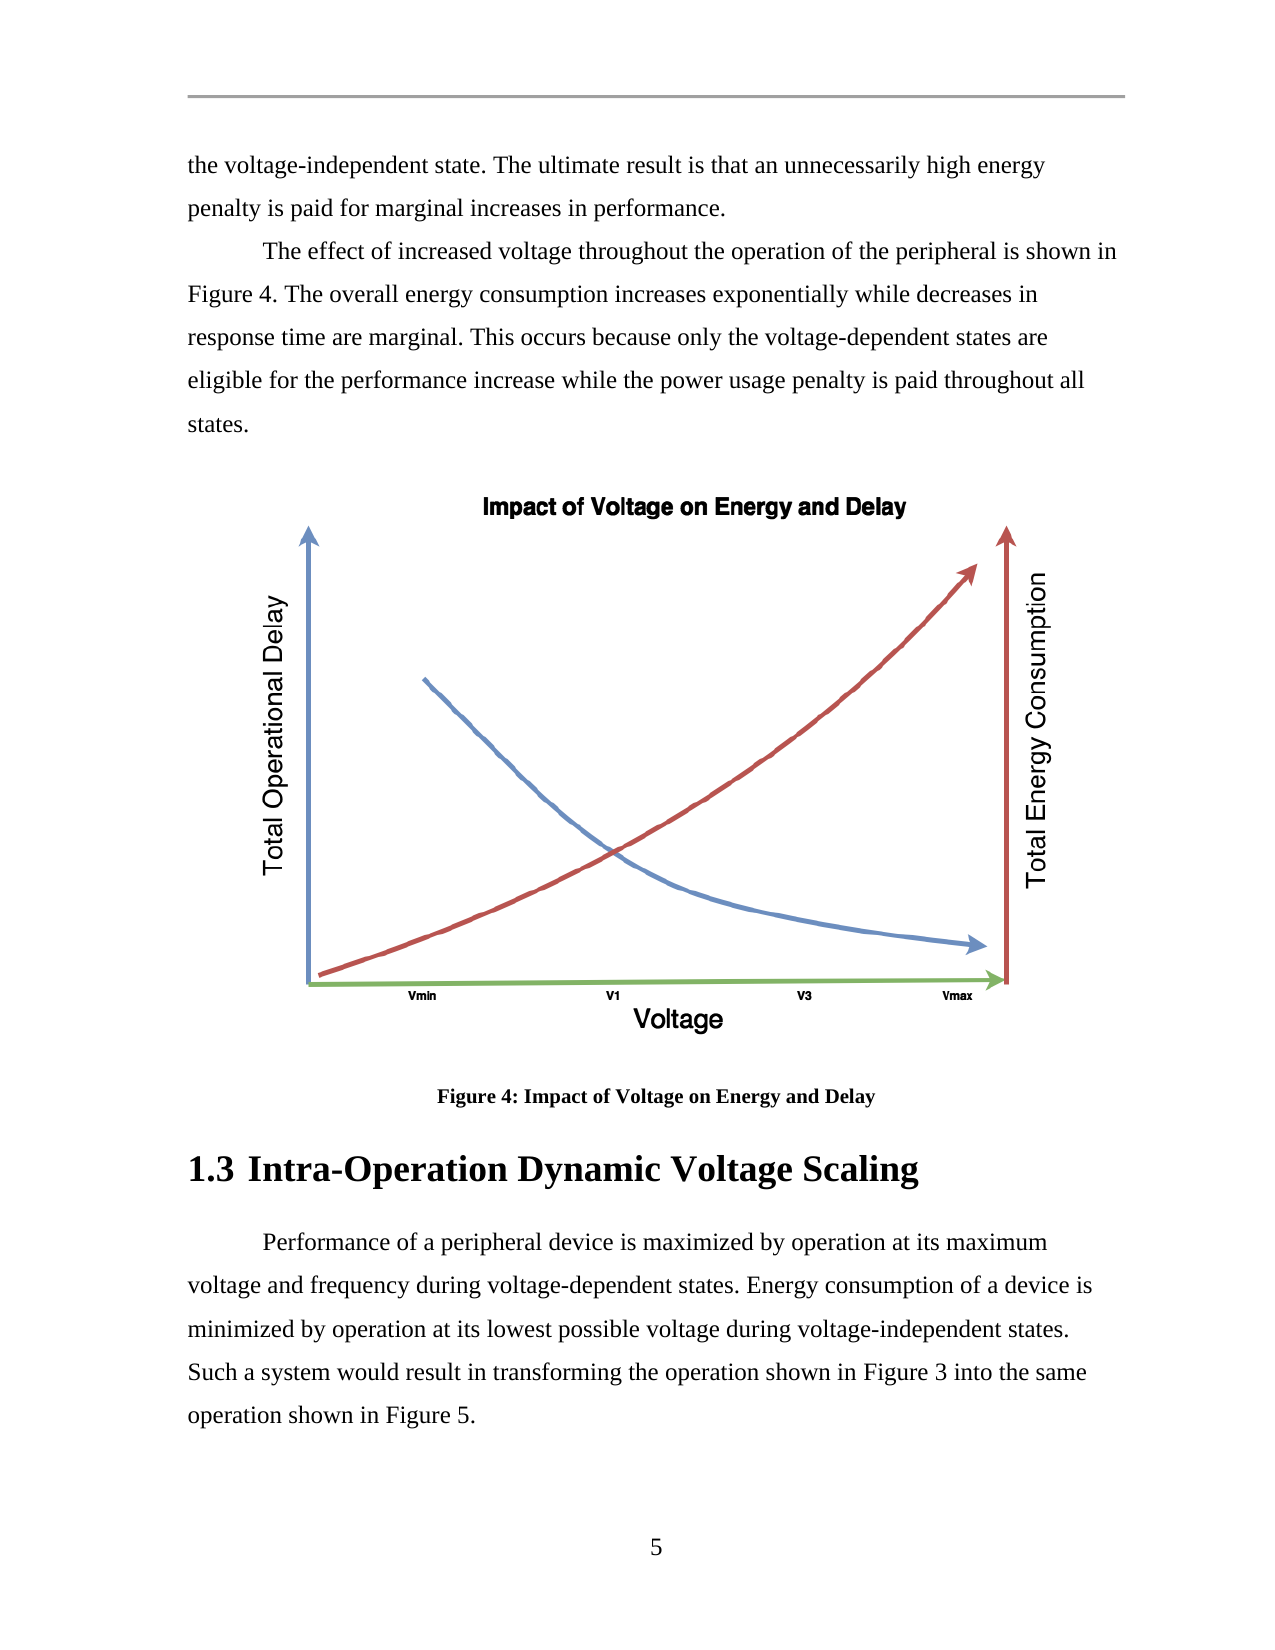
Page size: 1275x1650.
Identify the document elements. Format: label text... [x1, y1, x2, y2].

text Performance of a peripheral device is maximized by operation at its maximum voltage and frequency during voltage-dependent states. Energy consumption of a device is minimized by operation at its lowest possible voltage during voltage-independent states. Such a system would result in transforming the operation shown in Figure 3 into the same operation shown in Figure 5. [187, 1227, 1125, 1429]
picture [257, 495, 1055, 1045]
text Figure 4: Impact of Voltage on Energy and Delay [187, 1084, 1125, 1108]
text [187, 150, 1125, 222]
subtitle Intra-Operation Dynamic Voltage Scaling [187, 1147, 1125, 1190]
text The effect of increased voltage throughout the operation of the peripheral is shown in Figure 4. The overall energy consumption increases exponentially while decreases in response time are marginal. This occurs because only the voltage-dependent states are eligible for the performance increase while the power usage penalty is paid throughout all states. [187, 236, 1125, 437]
